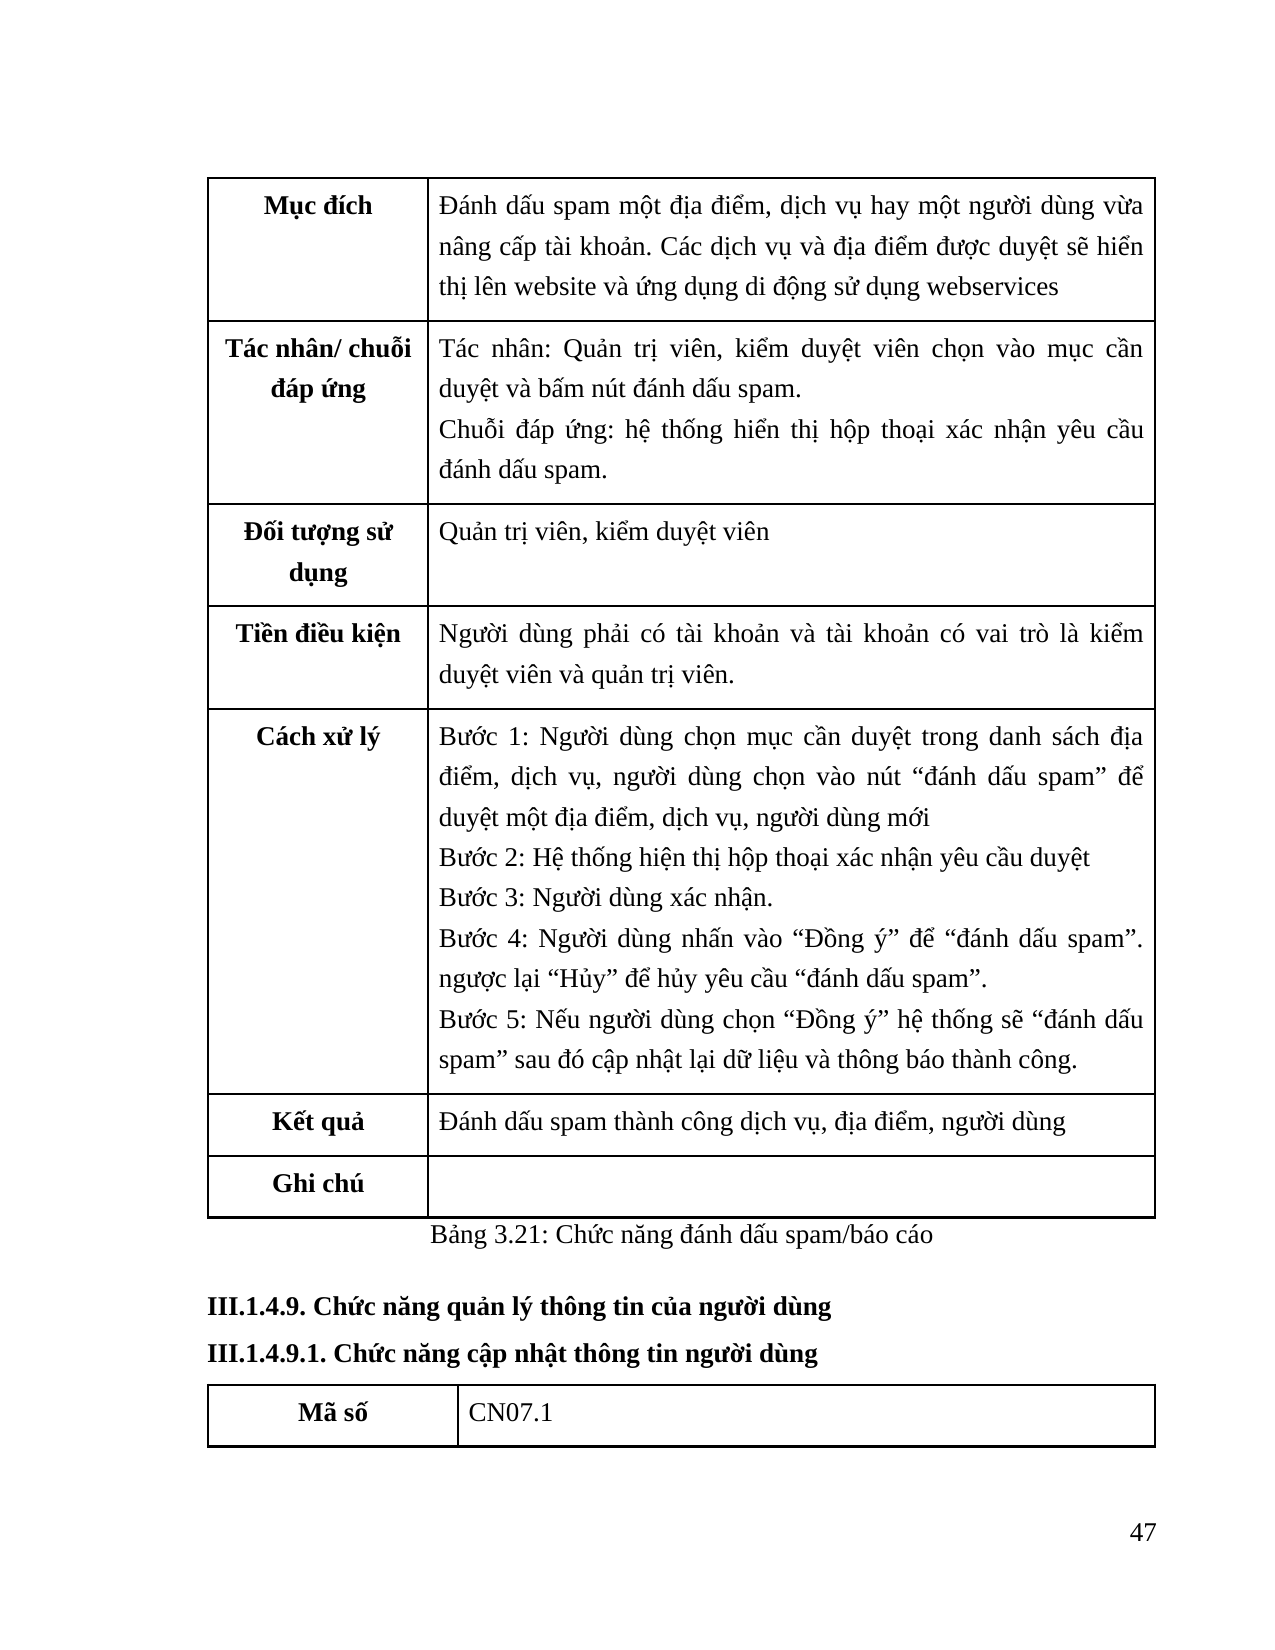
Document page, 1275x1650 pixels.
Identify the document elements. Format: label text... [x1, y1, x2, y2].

table_cell Bước 1: Người dùng chọn mục cần duyệt trong danh sách địa điểm, dịch vụ, người dùng chọn vào nút “đánh dấu spam” để duyệt một địa điểm, dịch vụ, người dùng mới Bước 2: Hệ thống hiện thị hộp thoại xác nhận yêu cầu duyệt Bước 3: Người dùng xác nhận. Bước 4: Người dùng nhấn vào “Đồng ý” để “đánh dấu spam”. ngược lại “Hủy” để hủy yêu cầu “đánh dấu spam”. Bước 5: Nếu người dùng chọn “Đồng ý” hệ thống sẽ “đánh dấu spam” sau đó cập nhật lại dữ liệu và thông báo thành công. [429, 710, 1154, 1093]
table_cell Quản trị viên, kiểm duyệt viên [429, 505, 1154, 605]
table_cell [429, 1157, 1154, 1216]
table_cell Mục đích [209, 179, 427, 320]
table_header CN07.1 [459, 1386, 1154, 1445]
table_cell Tác nhân: Quản trị viên, kiểm duyệt viên chọn vào mục cần duyệt và bấm nút đánh dấu spam. Chuỗi đáp ứng: hệ thống hiển thị hộp thoại xác nhận yêu cầu đánh dấu spam. [429, 322, 1154, 503]
subtitle III.1.4.9.1. Chức năng cập nhật thông tin người dùng [207, 1337, 1156, 1368]
table_cell Đánh dấu spam thành công dịch vụ, địa điểm, người dùng [429, 1095, 1154, 1154]
table_cell Tác nhân/ chuỗi đáp ứng [209, 322, 427, 503]
subtitle III.1.4.9. Chức năng quản lý thông tin của người dùng [207, 1290, 1156, 1321]
table_cell Đối tượng sử dụng [209, 505, 427, 605]
subtitle Bảng 3.21: Chức năng đánh dấu spam/báo cáo [207, 1219, 1156, 1249]
table_header Mã số [209, 1386, 457, 1445]
table_cell Ghi chú [209, 1157, 427, 1216]
table_cell Kết quả [209, 1095, 427, 1154]
table_cell Đánh dấu spam một địa điểm, dịch vụ hay một người dùng vừa nâng cấp tài khoản. Các dịch vụ và địa điểm được duyệt sẽ hiển thị lên website và ứng dụng di động sử dụng webservices [429, 179, 1154, 320]
table_cell Cách xử lý [209, 710, 427, 1093]
table_cell Tiền điều kiện [209, 607, 427, 707]
table_cell Người dùng phải có tài khoản và tài khoản có vai trò là kiểm duyệt viên và quản trị viên. [429, 607, 1154, 707]
